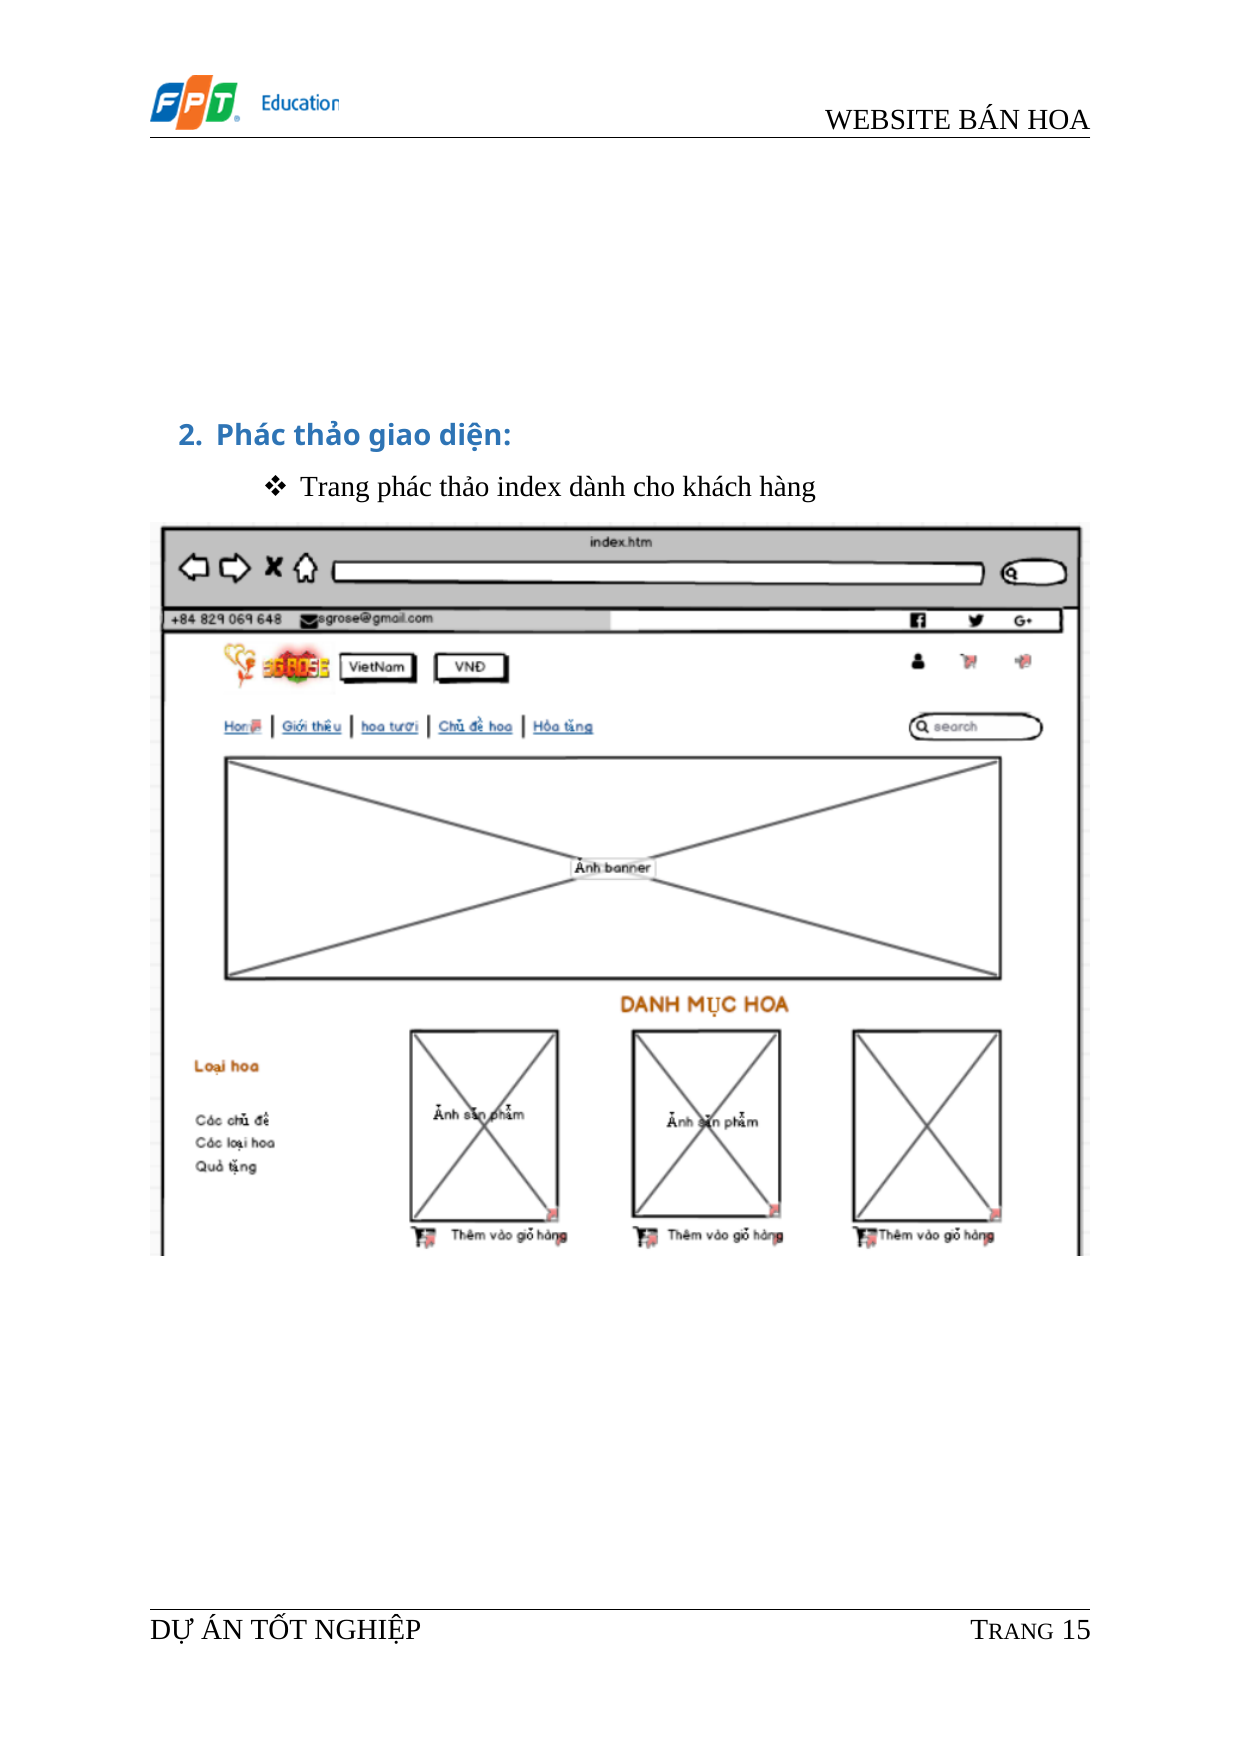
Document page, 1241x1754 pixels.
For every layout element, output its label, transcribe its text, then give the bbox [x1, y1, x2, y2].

picture [150, 75, 339, 130]
list Trang phác thảo index dành cho khách hàng [262, 469, 1090, 503]
subtitle Phác thảo giao diện: [178, 414, 1090, 454]
picture [150, 522, 1090, 1256]
